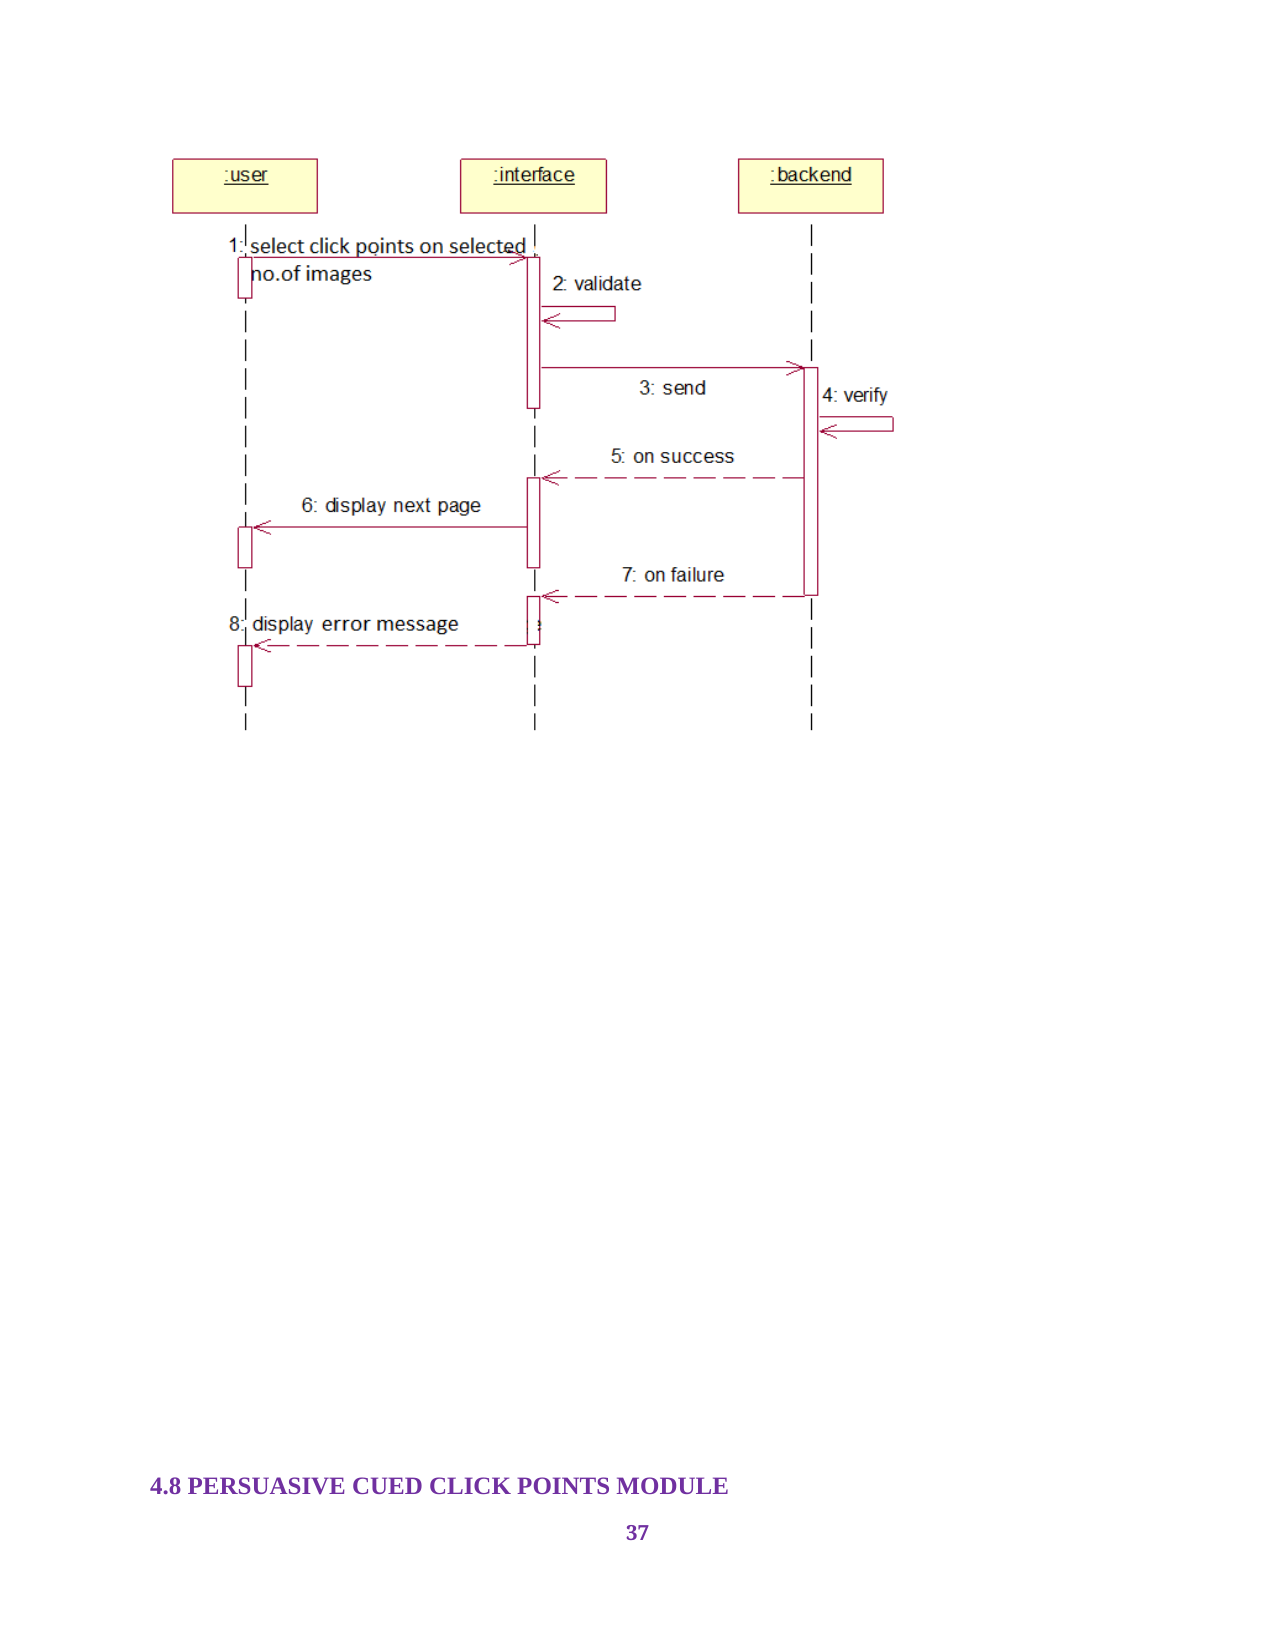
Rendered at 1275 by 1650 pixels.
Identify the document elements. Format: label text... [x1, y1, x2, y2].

picture [150, 150, 921, 747]
text 4.8 PERSUASIVE CUED CLICK POINTS MODULE [150, 1471, 1125, 1500]
